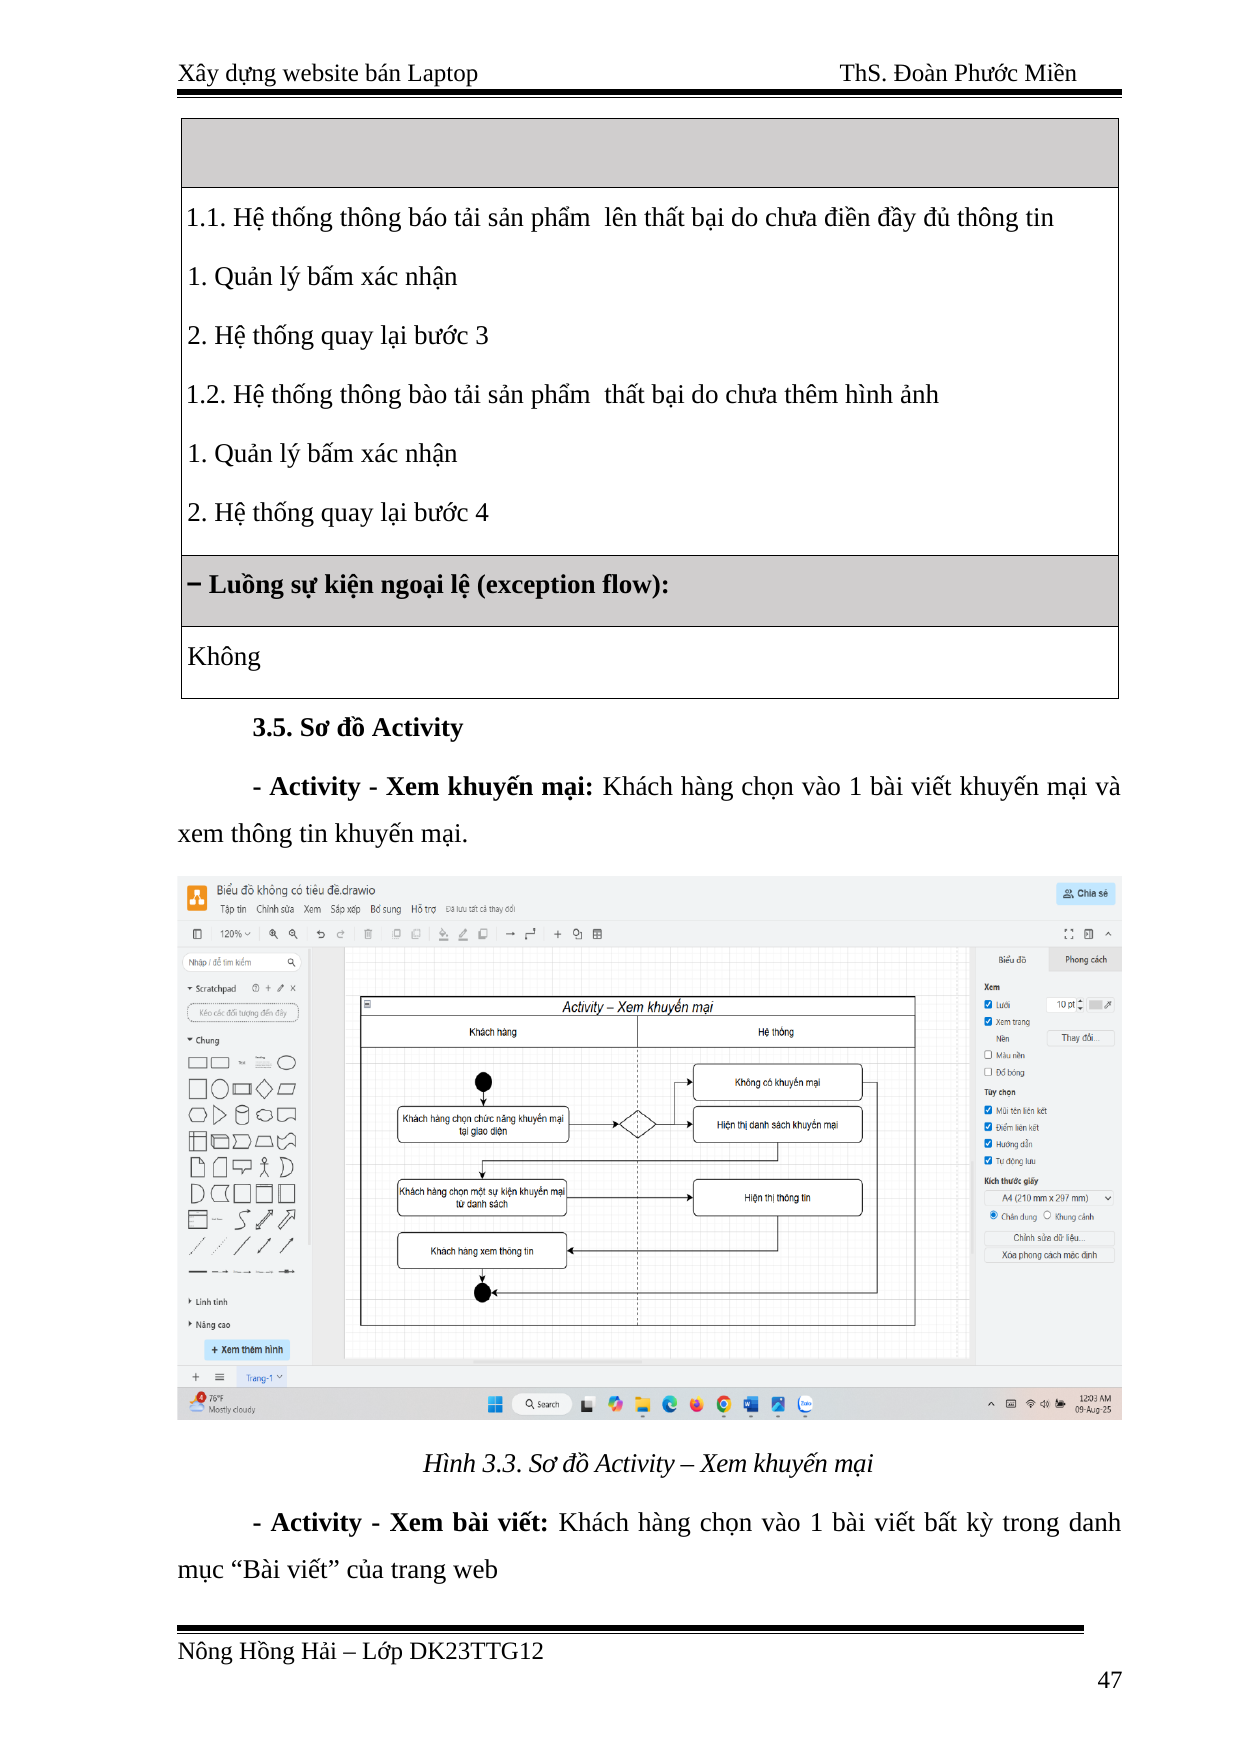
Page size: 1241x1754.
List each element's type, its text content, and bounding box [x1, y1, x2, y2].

table_cell Luồng sự kiện ngoại lệ (exception flow): [182, 556, 1118, 626]
text Hình 3.3. Sơ đồ Activity – Xem khuyến mại [177, 1447, 1122, 1478]
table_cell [182, 119, 1118, 187]
text - Activity - Xem bài viết: Khách hàng chọn vào 1 bài viết bất kỳ trong danh mục “Bài viết” của trang web [177, 1506, 1122, 1584]
picture [177, 876, 1122, 1420]
table_cell 1.1. Hệ thống thông báo tải sản phẩm lên thất bại do chưa điền đầy đủ thông tin 1. Quản lý bấm xác nhận 2. Hệ thống quay lại bước 3 1.2. Hệ thống thông bào tải sản phẩm thất bại do chưa thêm hình ảnh 1. Quản lý bấm xác nhận 2. Hệ thống quay lại bước 4 [182, 188, 1118, 554]
text - Activity - Xem khuyến mại: Khách hàng chọn vào 1 bài viết khuyến mại và xem thông tin khuyến mại. [177, 770, 1122, 848]
subtitle 3.5. Sơ đồ Activity [177, 711, 1122, 742]
table_cell Không [182, 627, 1118, 697]
